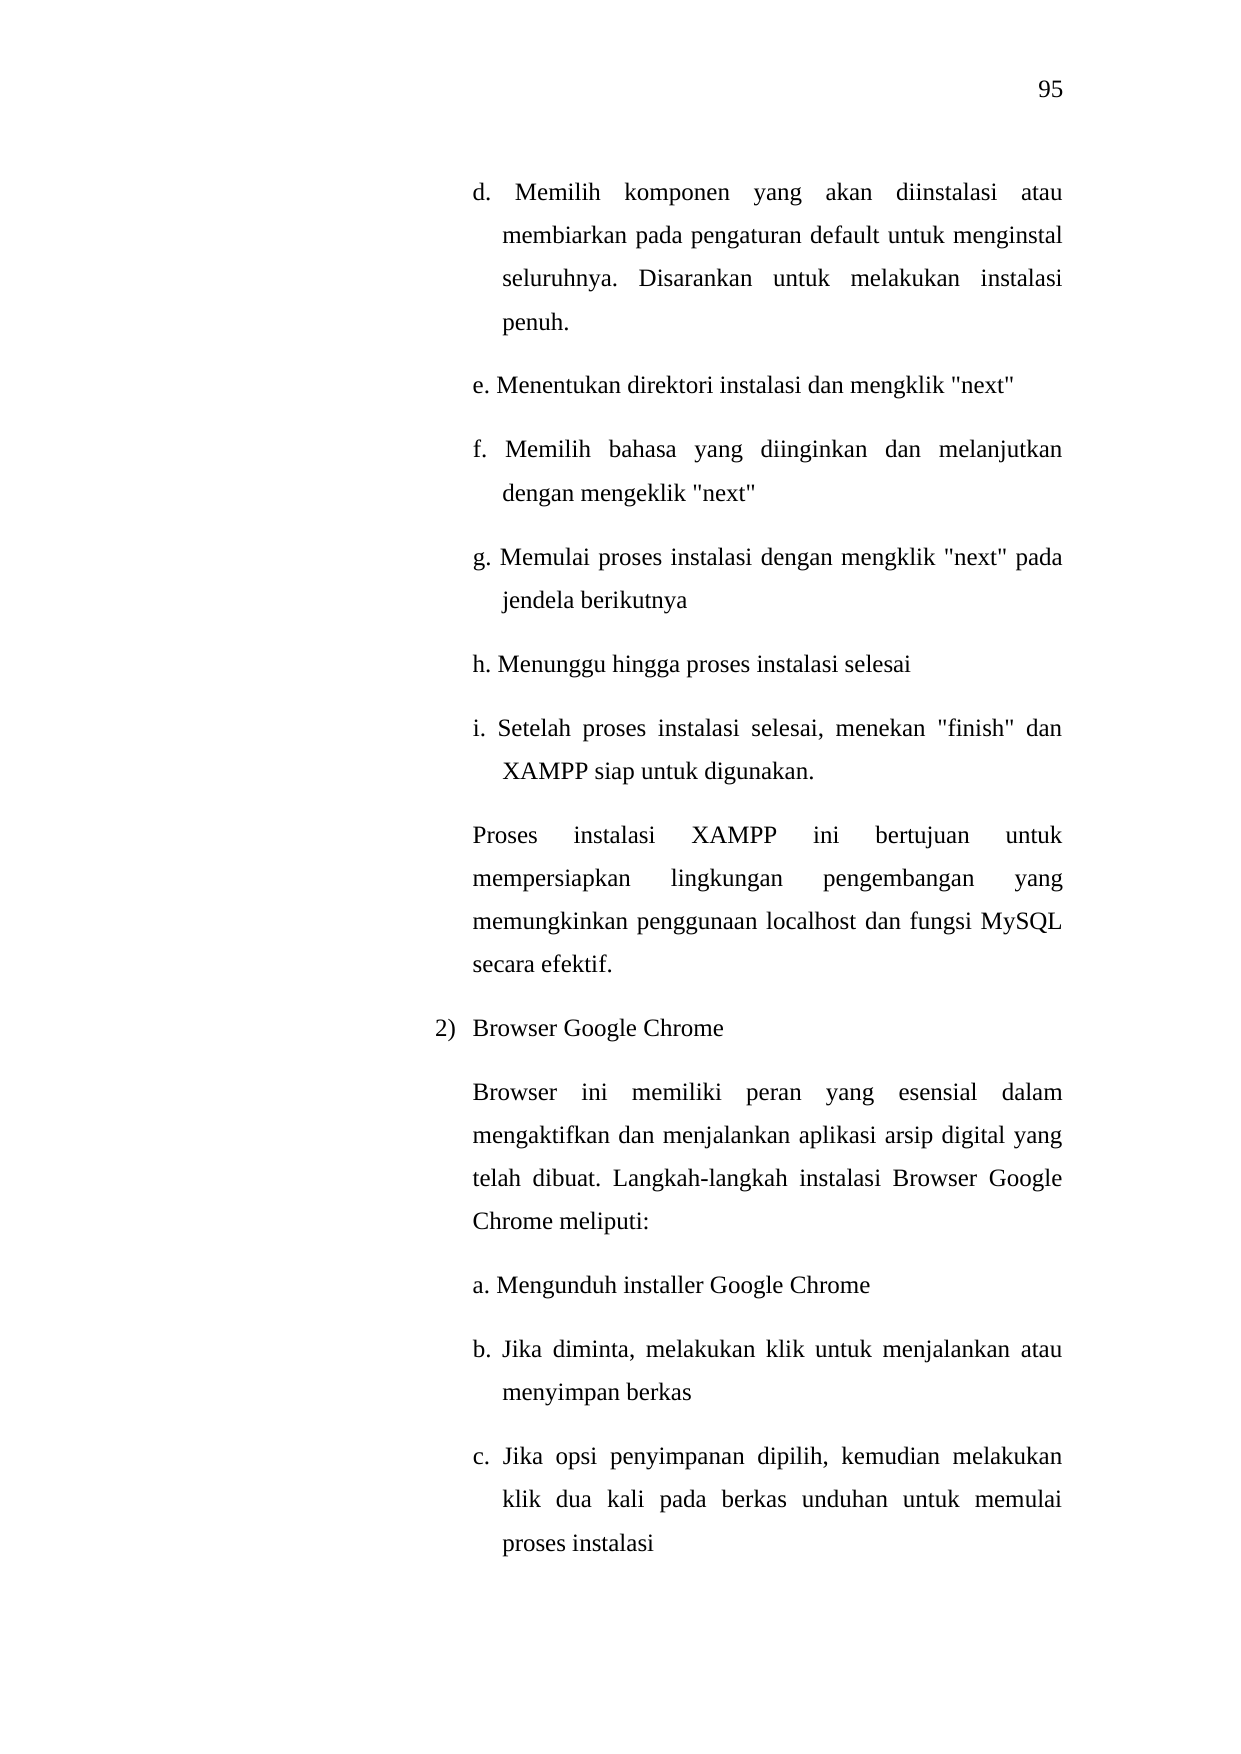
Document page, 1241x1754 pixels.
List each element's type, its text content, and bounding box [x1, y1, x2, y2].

text e. Menentukan direktori instalasi dan mengklik "next" [472, 371, 1063, 399]
text i. Setelah proses instalasi selesai, menekan "finish" dan XAMPP siap untuk digunakan. [473, 713, 1063, 784]
text h. Menunggu hingga proses instalasi selesai [472, 649, 1063, 677]
text f. Memilih bahasa yang diinginkan dan melanjutkan dengan mengeklik "next" [473, 434, 1063, 506]
text d. Memilih komponen yang akan diinstalasi atau membiarkan pada pengaturan default untuk menginstal seluruhnya. Disarankan untuk melakukan instalasi penuh. [472, 177, 1063, 335]
text Proses instalasi XAMPP ini bertujuan untuk mempersiapkan lingkungan pengembangan yang memungkinkan penggunaan localhost dan fungsi MySQL secara efektif. [472, 820, 1063, 978]
text c. Jika opsi penyimpanan dipilih, kemudian melakukan klik dua kali pada berkas unduhan untuk memulai proses instalasi [473, 1441, 1063, 1556]
text b. Jika diminta, melakukan klik untuk menjalankan atau menyimpan berkas [473, 1334, 1063, 1406]
text a. Mengunduh installer Google Chrome [472, 1270, 1063, 1299]
list Browser Google Chrome [435, 1013, 1063, 1042]
text Browser ini memiliki peran yang esensial dalam mengaktifkan dan menjalankan aplikasi arsip digital yang telah dibuat. Langkah-langkah instalasi Browser Google Chrome meliputi: [472, 1077, 1063, 1235]
text g. Memulai proses instalasi dengan mengklik "next" pada jendela berikutnya [473, 542, 1063, 613]
